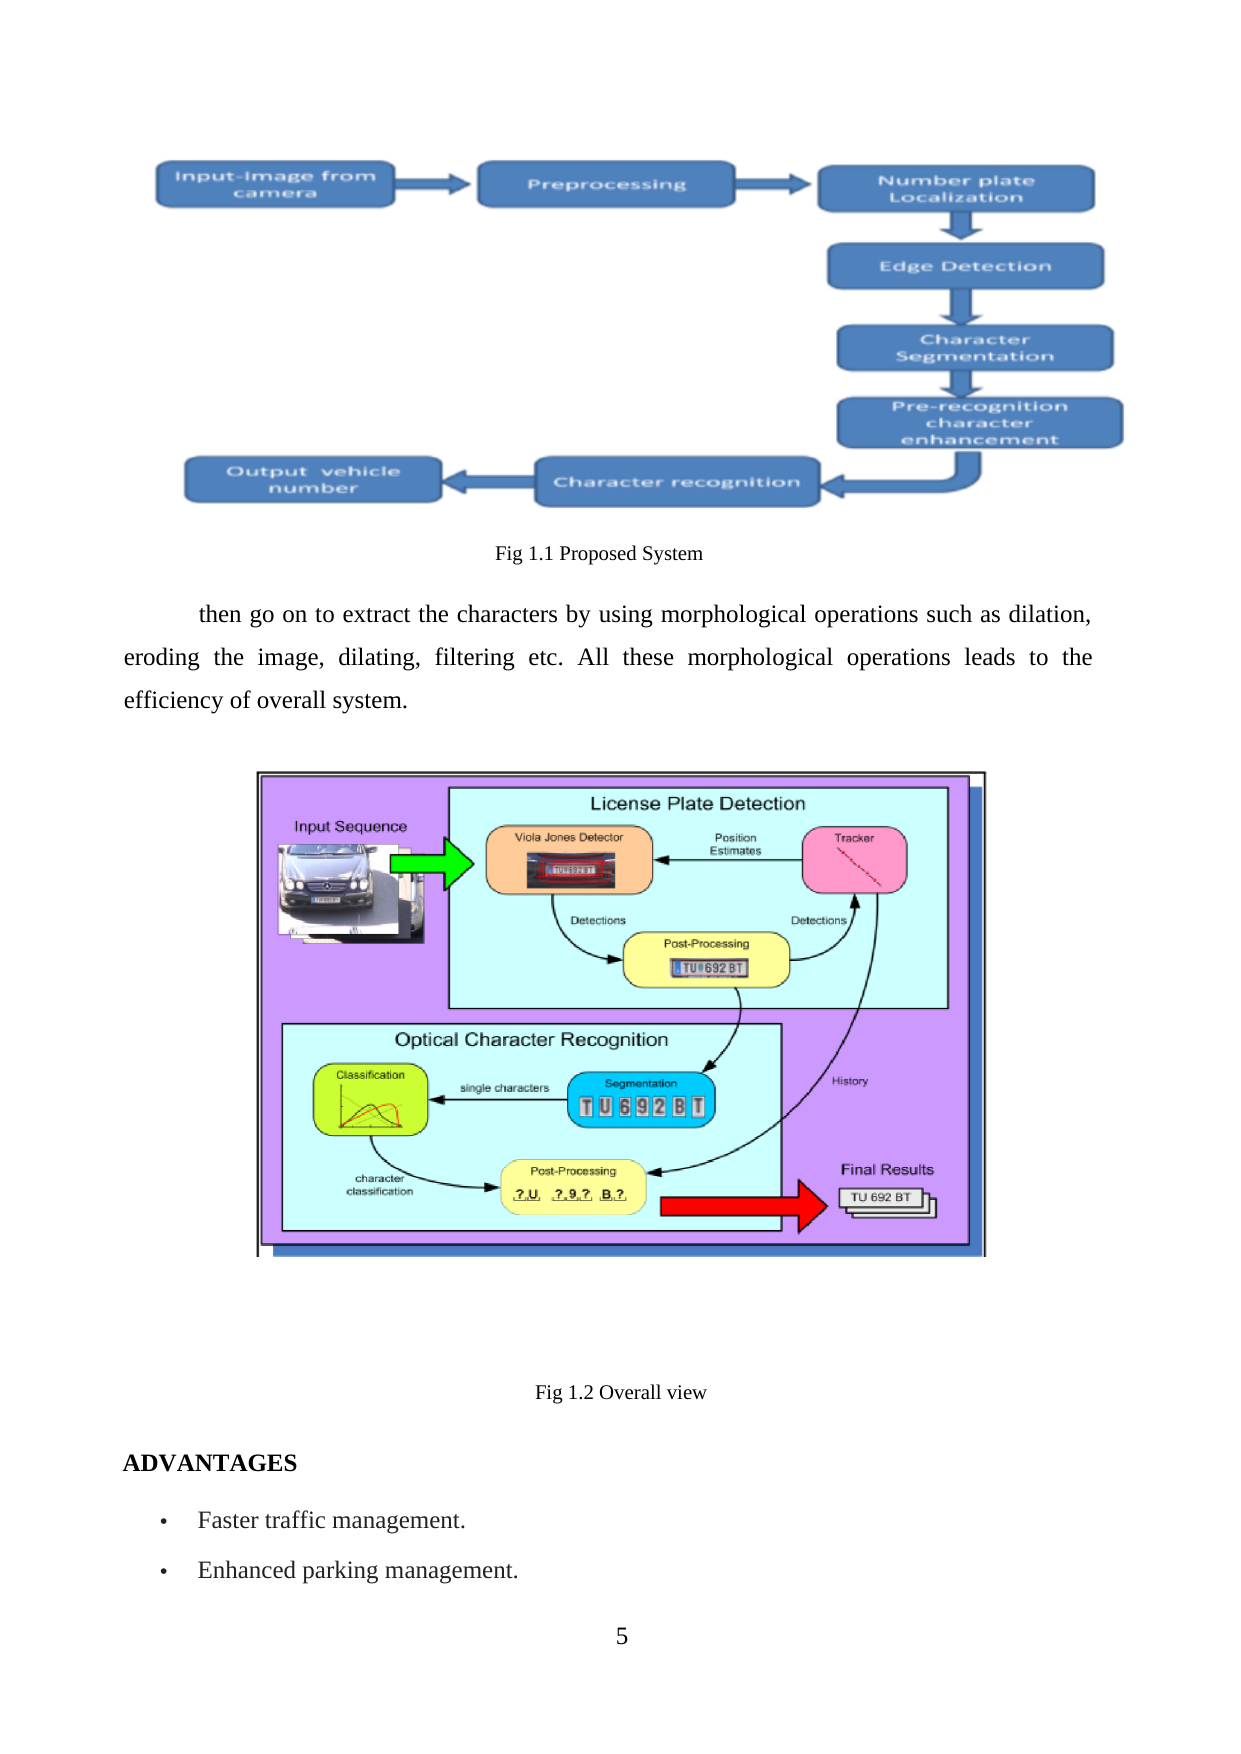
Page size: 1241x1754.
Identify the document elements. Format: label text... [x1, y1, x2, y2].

text then go on to extract the characters by using morphological operations such as dilation, eroding the image, dilating, filtering etc. All these morphological operations leads to the efficiency of overall system. [123, 599, 1093, 714]
picture [251, 767, 989, 1257]
text ADVANTAGES [122, 1448, 1121, 1477]
list Faster traffic management. [160, 1506, 1122, 1534]
text Fig 1.2 Overall view [120, 1380, 1122, 1404]
list Enhanced parking management. [160, 1555, 1122, 1584]
text Fig 1.1 Proposed System [123, 529, 1093, 565]
picture [71, 75, 1197, 529]
